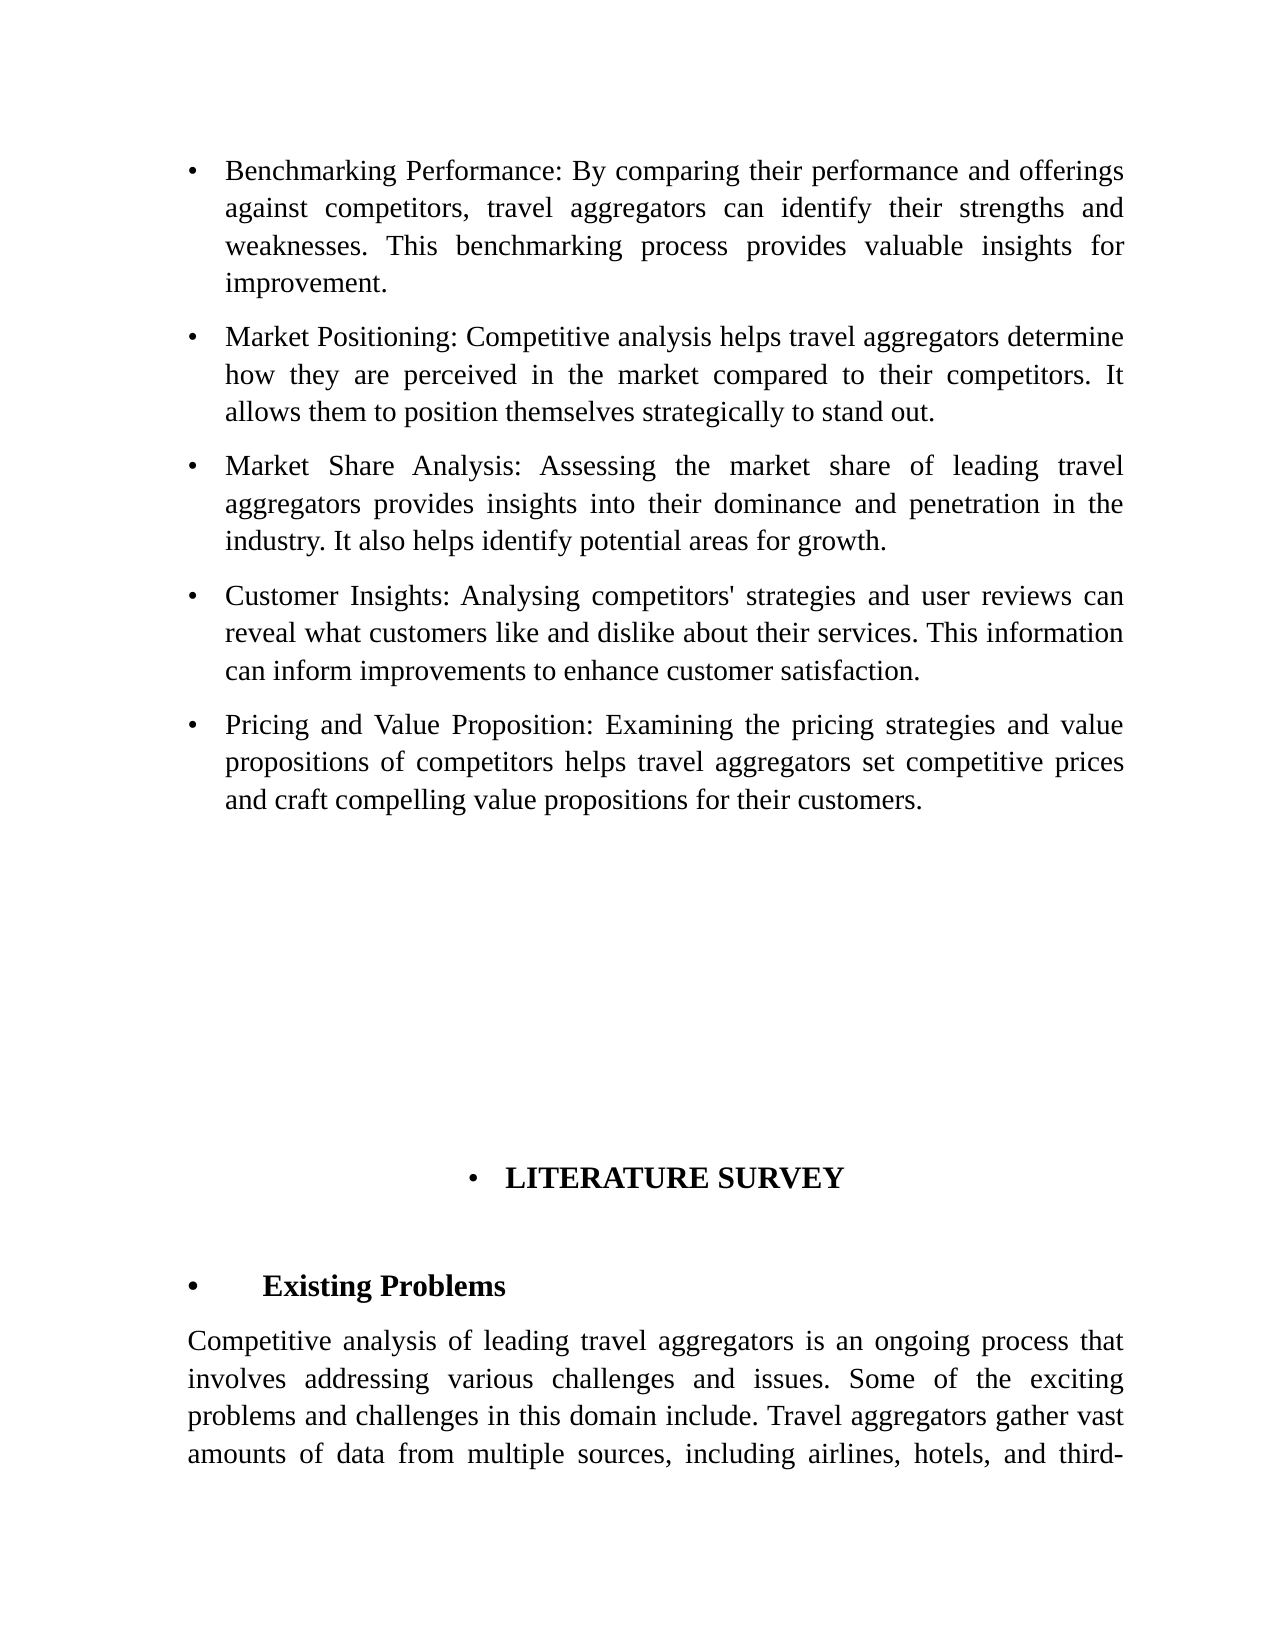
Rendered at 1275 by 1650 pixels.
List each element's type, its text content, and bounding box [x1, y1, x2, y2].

list Customer Insights: Analysing competitors' strategies and user reviews can reveal what customers like and dislike about their services. This information can inform improvements to enhance customer satisfaction. [187, 575, 1125, 687]
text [187, 1321, 1125, 1471]
list LITERATURE SURVEY [187, 1158, 1125, 1196]
list Market Share Analysis: Assessing the market share of leading travel aggregators provides insights into their dominance and penetration in the industry. It also helps identify potential areas for growth. [187, 446, 1125, 558]
list Benchmarking Performance: By comparing their performance and offerings against competitors, travel aggregators can identify their strengths and weaknesses. This benchmarking process provides valuable insights for improvement. [187, 150, 1125, 300]
list Market Positioning: Competitive analysis helps travel aggregators determine how they are perceived in the market compared to their competitors. It allows them to position themselves strategically to stand out. [187, 317, 1125, 429]
list Existing Problems [187, 1267, 1125, 1304]
list Pricing and Value Proposition: Examining the pricing strategies and value propositions of competitors helps travel aggregators set competitive prices and craft compelling value propositions for their customers. [187, 704, 1125, 817]
